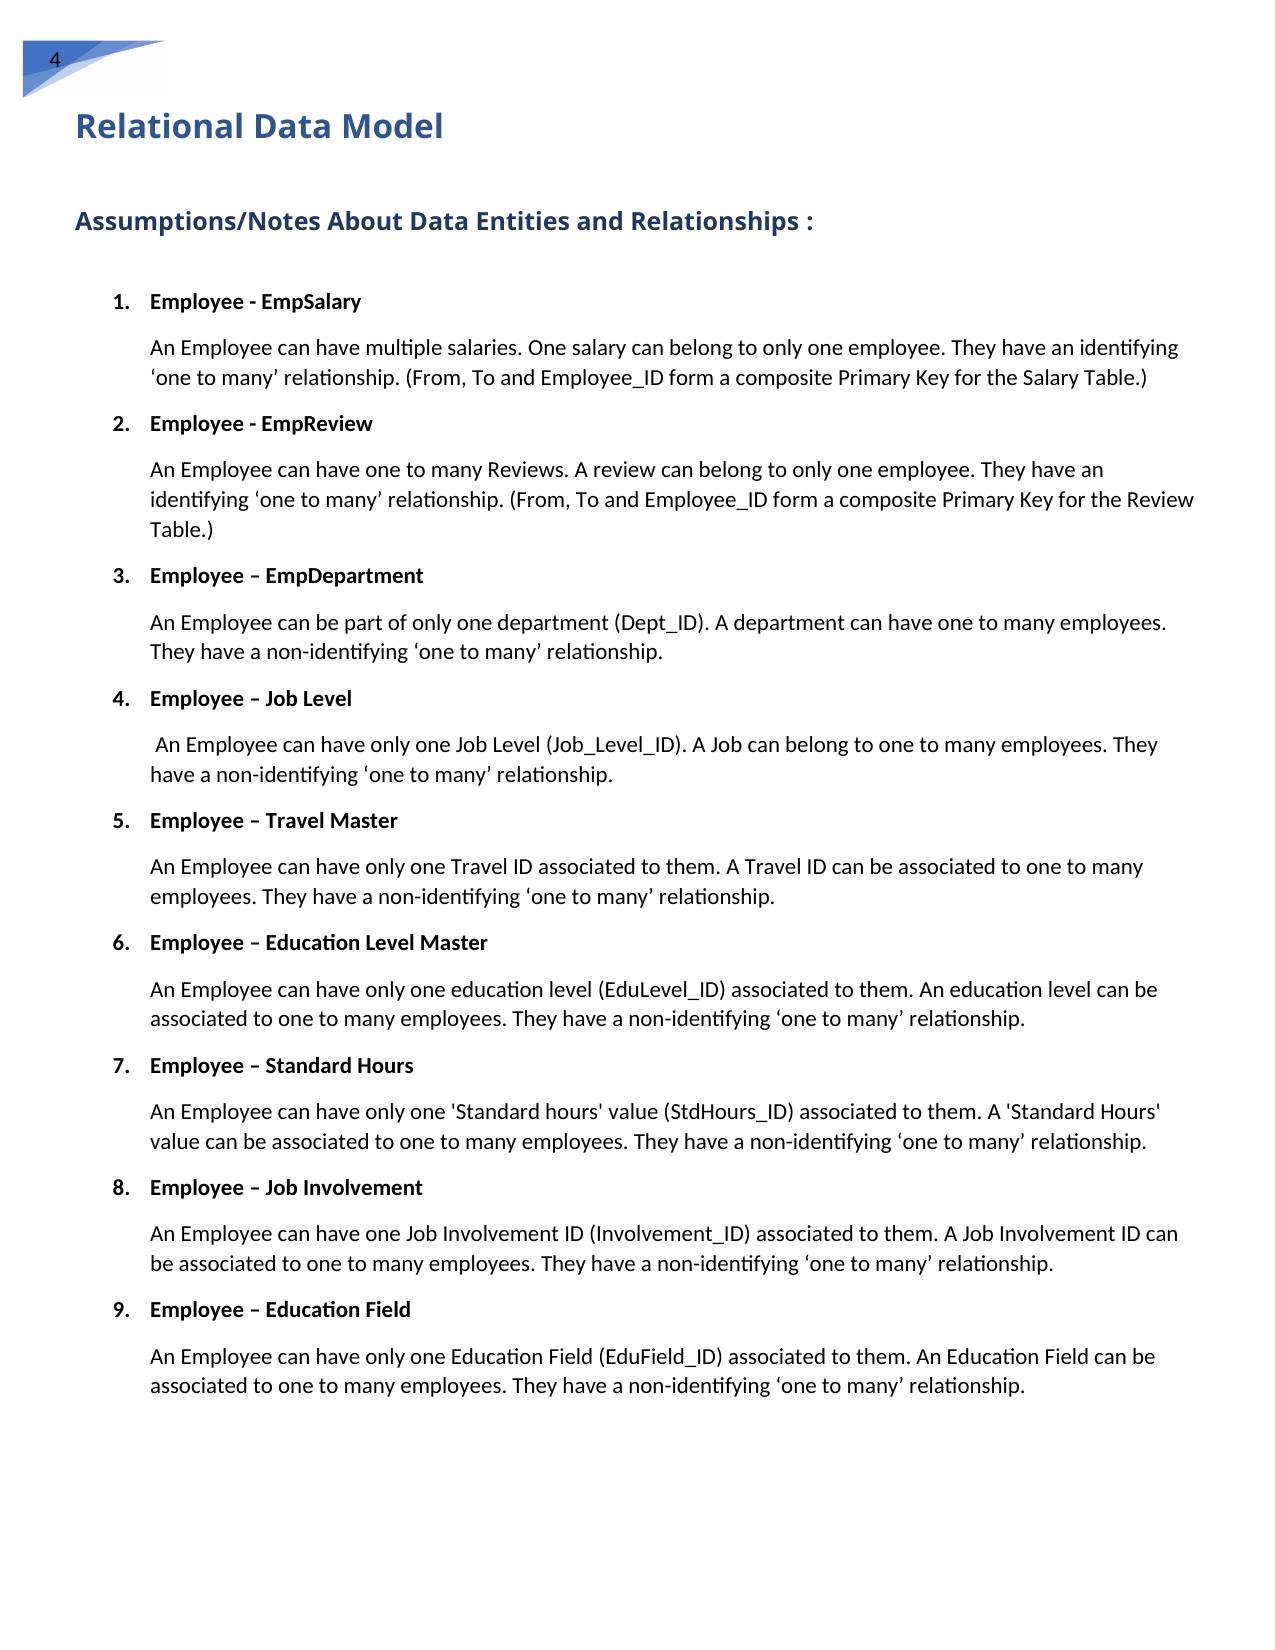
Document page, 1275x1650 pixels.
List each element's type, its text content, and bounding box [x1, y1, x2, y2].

list Employee – Standard Hours [112, 1051, 1200, 1079]
text An Employee can have only one Job Level (Job_Level_ID). A Job can belong to one to many employees. They have a non-identifying ‘one to many’ relationship. [150, 730, 1200, 788]
list Employee – Education Level Master [112, 928, 1200, 956]
text An Employee can have only one Education Field (EduField_ID) associated to them. An Education Field can be associated to one to many employees. They have a non-identifying ‘one to many’ relationship. [150, 1342, 1200, 1400]
list Employee – Job Involvement [112, 1173, 1200, 1201]
picture [22, 40, 167, 99]
subtitle Relational Data Model [75, 103, 1200, 148]
text An Employee can have only one 'Standard hours' value (StdHours_ID) associated to them. A 'Standard Hours' value can be associated to one to many employees. They have a non-identifying ‘one to many’ relationship. [150, 1097, 1200, 1155]
text An Employee can be part of only one department (Dept_ID). A department can have one to many employees. They have a non-identifying ‘one to many’ relationship. [150, 608, 1200, 665]
list Employee - EmpSalary [112, 287, 1200, 315]
list Employee – Job Level [112, 684, 1200, 712]
text An Employee can have only one education level (EduLevel_ID) associated to them. An education level can be associated to one to many employees. They have a non-identifying ‘one to many’ relationship. [150, 975, 1200, 1032]
text An Employee can have one Job Involvement ID (Involvement_ID) associated to them. A Job Involvement ID can be associated to one to many employees. They have a non-identifying ‘one to many’ relationship. [150, 1219, 1200, 1277]
list Employee – EmpDepartment [112, 561, 1200, 589]
subtitle Assumptions/Notes About Data Entities and Relationships : [75, 203, 1200, 237]
list Employee – Education Field [112, 1296, 1200, 1324]
text An Employee can have multiple salaries. One salary can belong to only one employee. They have an identifying ‘one to many’ relationship. (From, To and Employee_ID form a composite Primary Key for the Salary Table.) [150, 333, 1200, 391]
text An Employee can have only one Travel ID associated to them. A Travel ID can be associated to one to many employees. They have a non-identifying ‘one to many’ relationship. [150, 852, 1200, 910]
list Employee - EmpReview [112, 409, 1200, 437]
text An Employee can have one to many Reviews. A review can belong to only one employee. They have an identifying ‘one to many’ relationship. (From, To and Employee_ID form a composite Primary Key for the Review Table.) [150, 456, 1200, 543]
list Employee – Travel Master [112, 806, 1200, 834]
